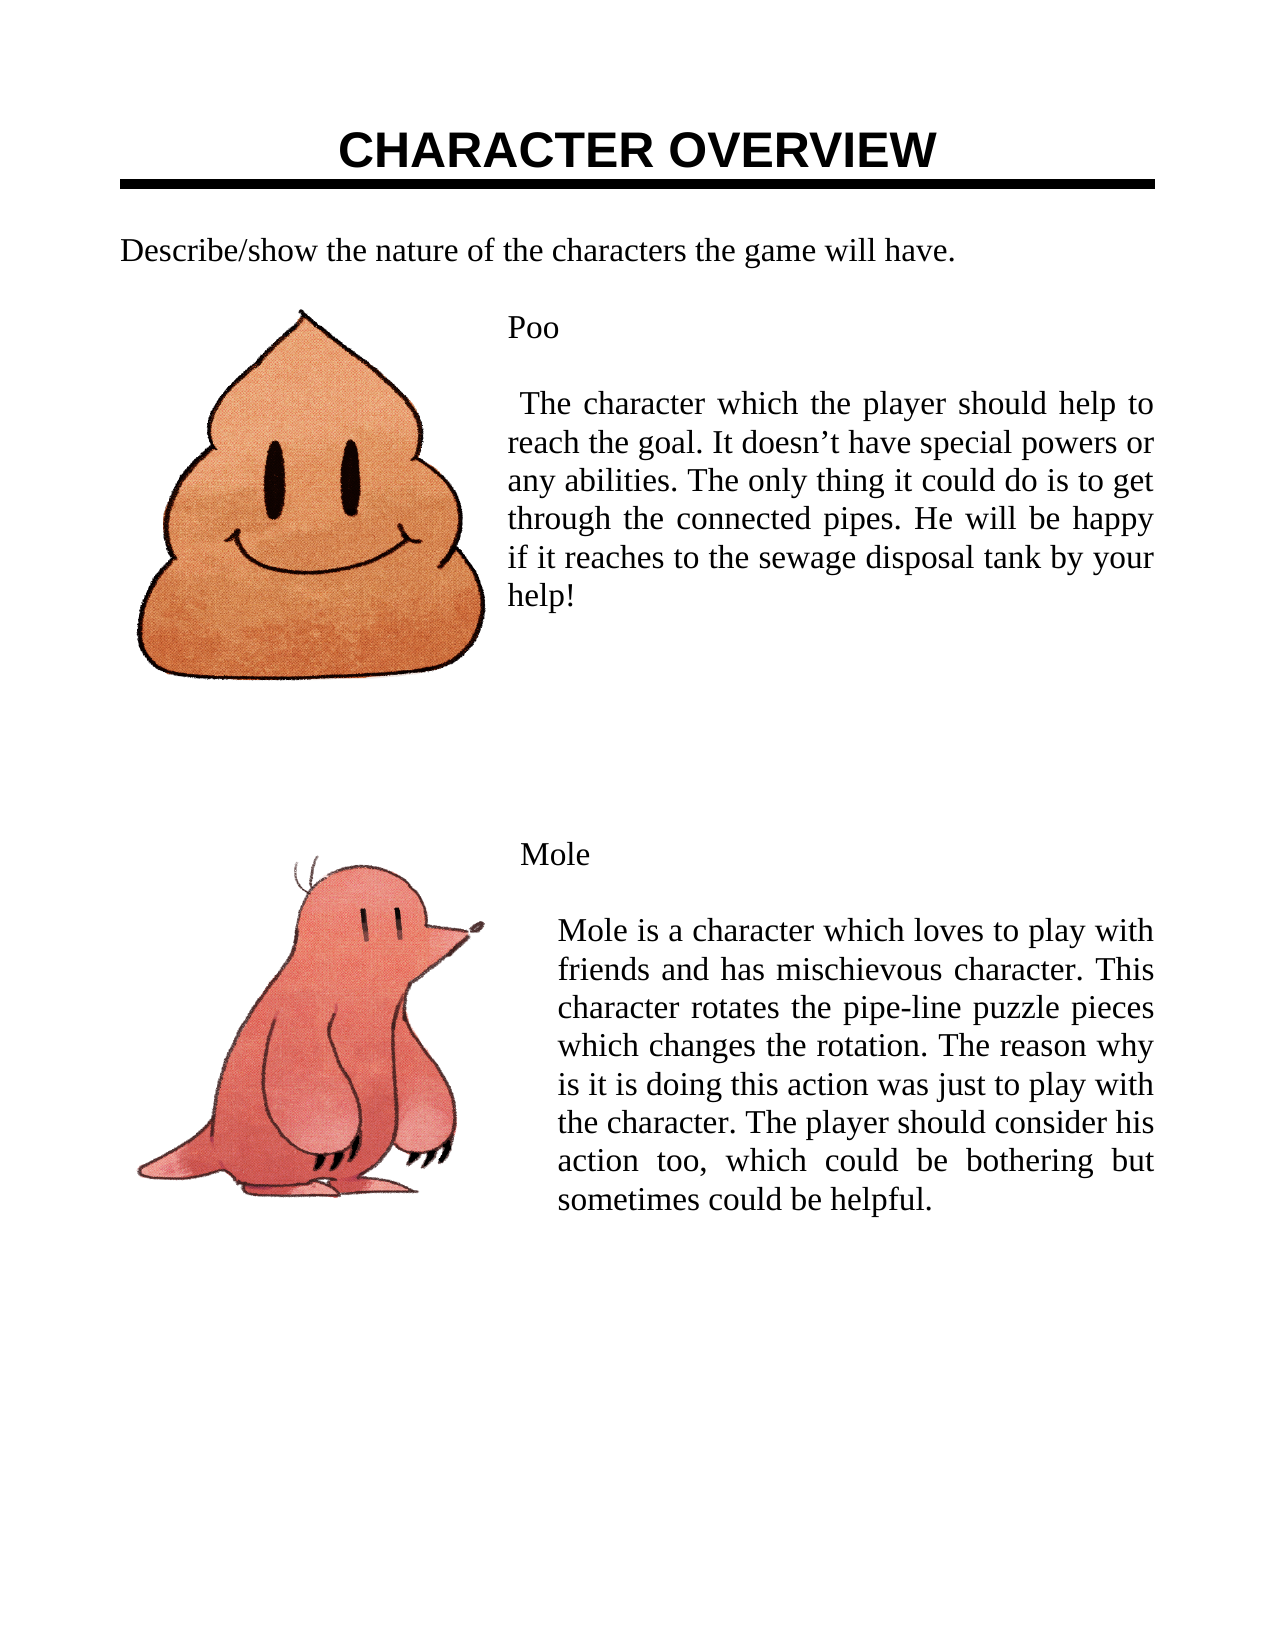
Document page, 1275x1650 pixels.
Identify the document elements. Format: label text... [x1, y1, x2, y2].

text The character which the player should help to reach the goal. It doesn’t have special powers or any abilities. The only thing it could do is to get through the connected pipes. He will be happy if it reaches to the sewage disposal tank by your help! [489, 383, 1155, 613]
text Describe/show the nature of the characters the game will have. [120, 230, 1155, 268]
text Poo [489, 307, 1155, 345]
text Mole [120, 834, 1155, 872]
picture [120, 307, 489, 685]
picture [120, 835, 502, 1216]
subtitle CHARACTER OVERVIEW [120, 120, 1155, 179]
